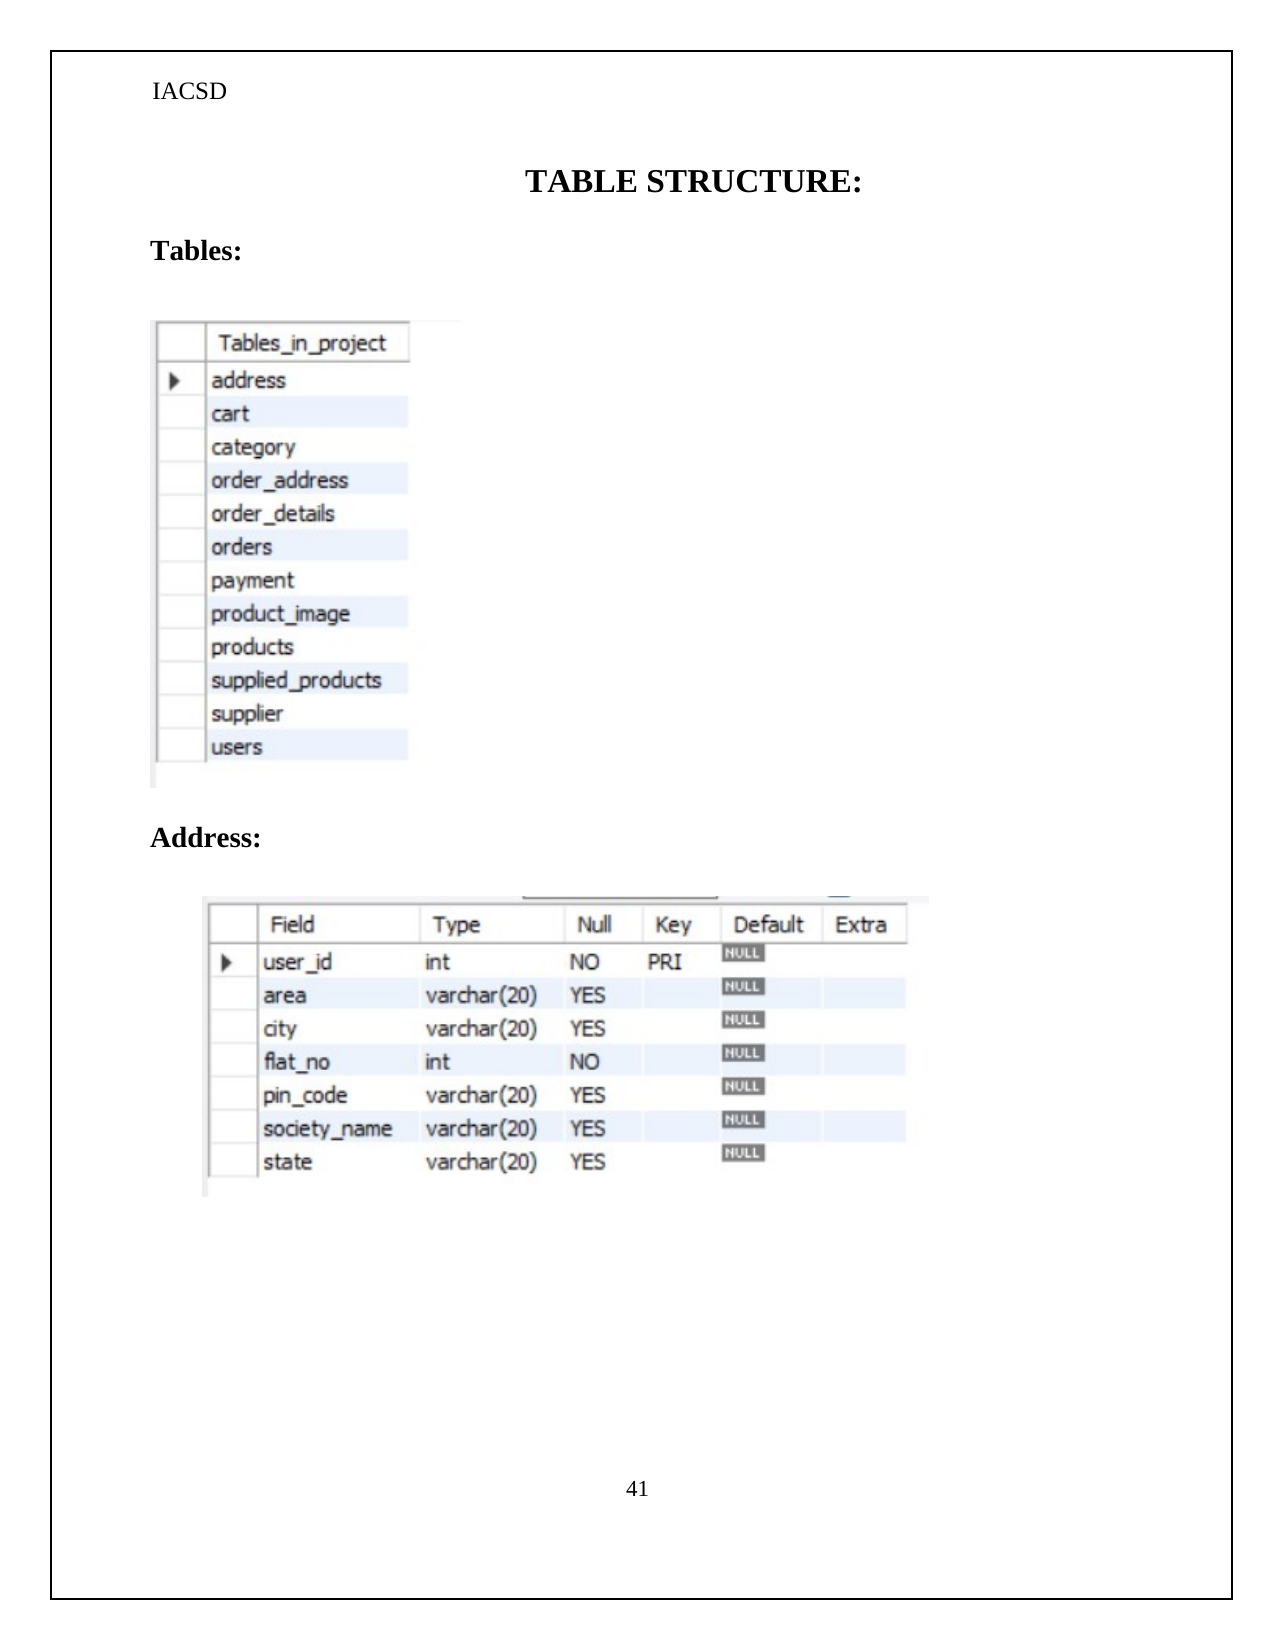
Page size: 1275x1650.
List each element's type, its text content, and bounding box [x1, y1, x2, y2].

text Tables: [150, 233, 1231, 267]
picture [202, 896, 929, 1197]
text Address: [150, 820, 1231, 854]
picture [150, 320, 461, 788]
subtitle TABLE STRUCTURE: [525, 161, 1231, 200]
